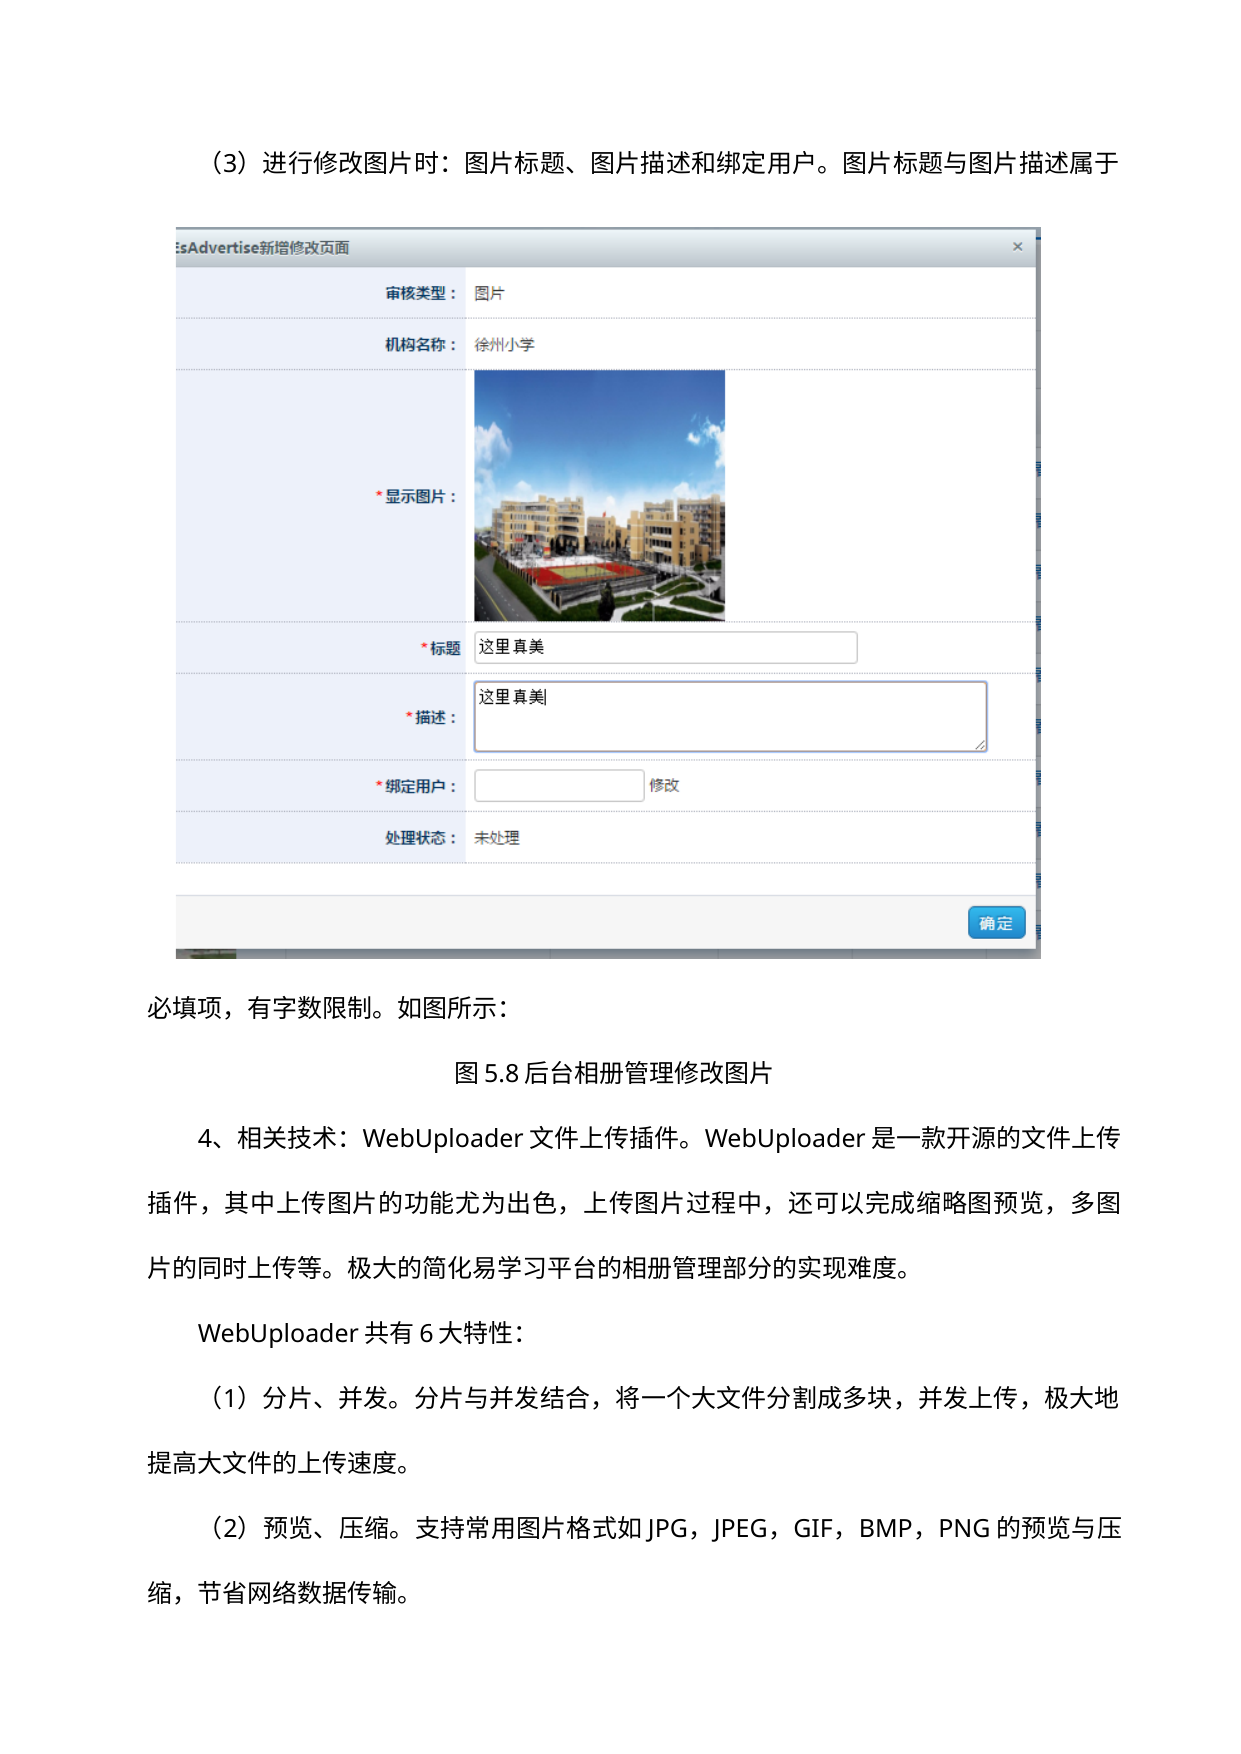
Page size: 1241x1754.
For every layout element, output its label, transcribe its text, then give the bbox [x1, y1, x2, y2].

text WebUploader共有6大特性： [148, 1299, 1122, 1364]
text （2）预览、压缩。支持常用图片格式如JPG，JPEG，GIF，BMP，PNG的预览与压缩，节省网络数据传输。 [148, 1494, 1122, 1624]
text 4、相关技术：WebUploader文件上传插件。WebUploader是一款开源的文件上传插件，其中上传图片的功能尤为出色，上传图片过程中，还可以完成缩略图预览，多图片的同时上传等。极大的简化易学习平台的相册管理部分的实现难度。 [148, 1104, 1122, 1299]
picture [175, 227, 1041, 959]
text （1）分片、并发。分片与并发结合，将一个大文件分割成多块，并发上传，极大地提高大文件的上传速度。 [148, 1364, 1122, 1494]
text 图5.8后台相册管理修改图片 [148, 1039, 1122, 1104]
